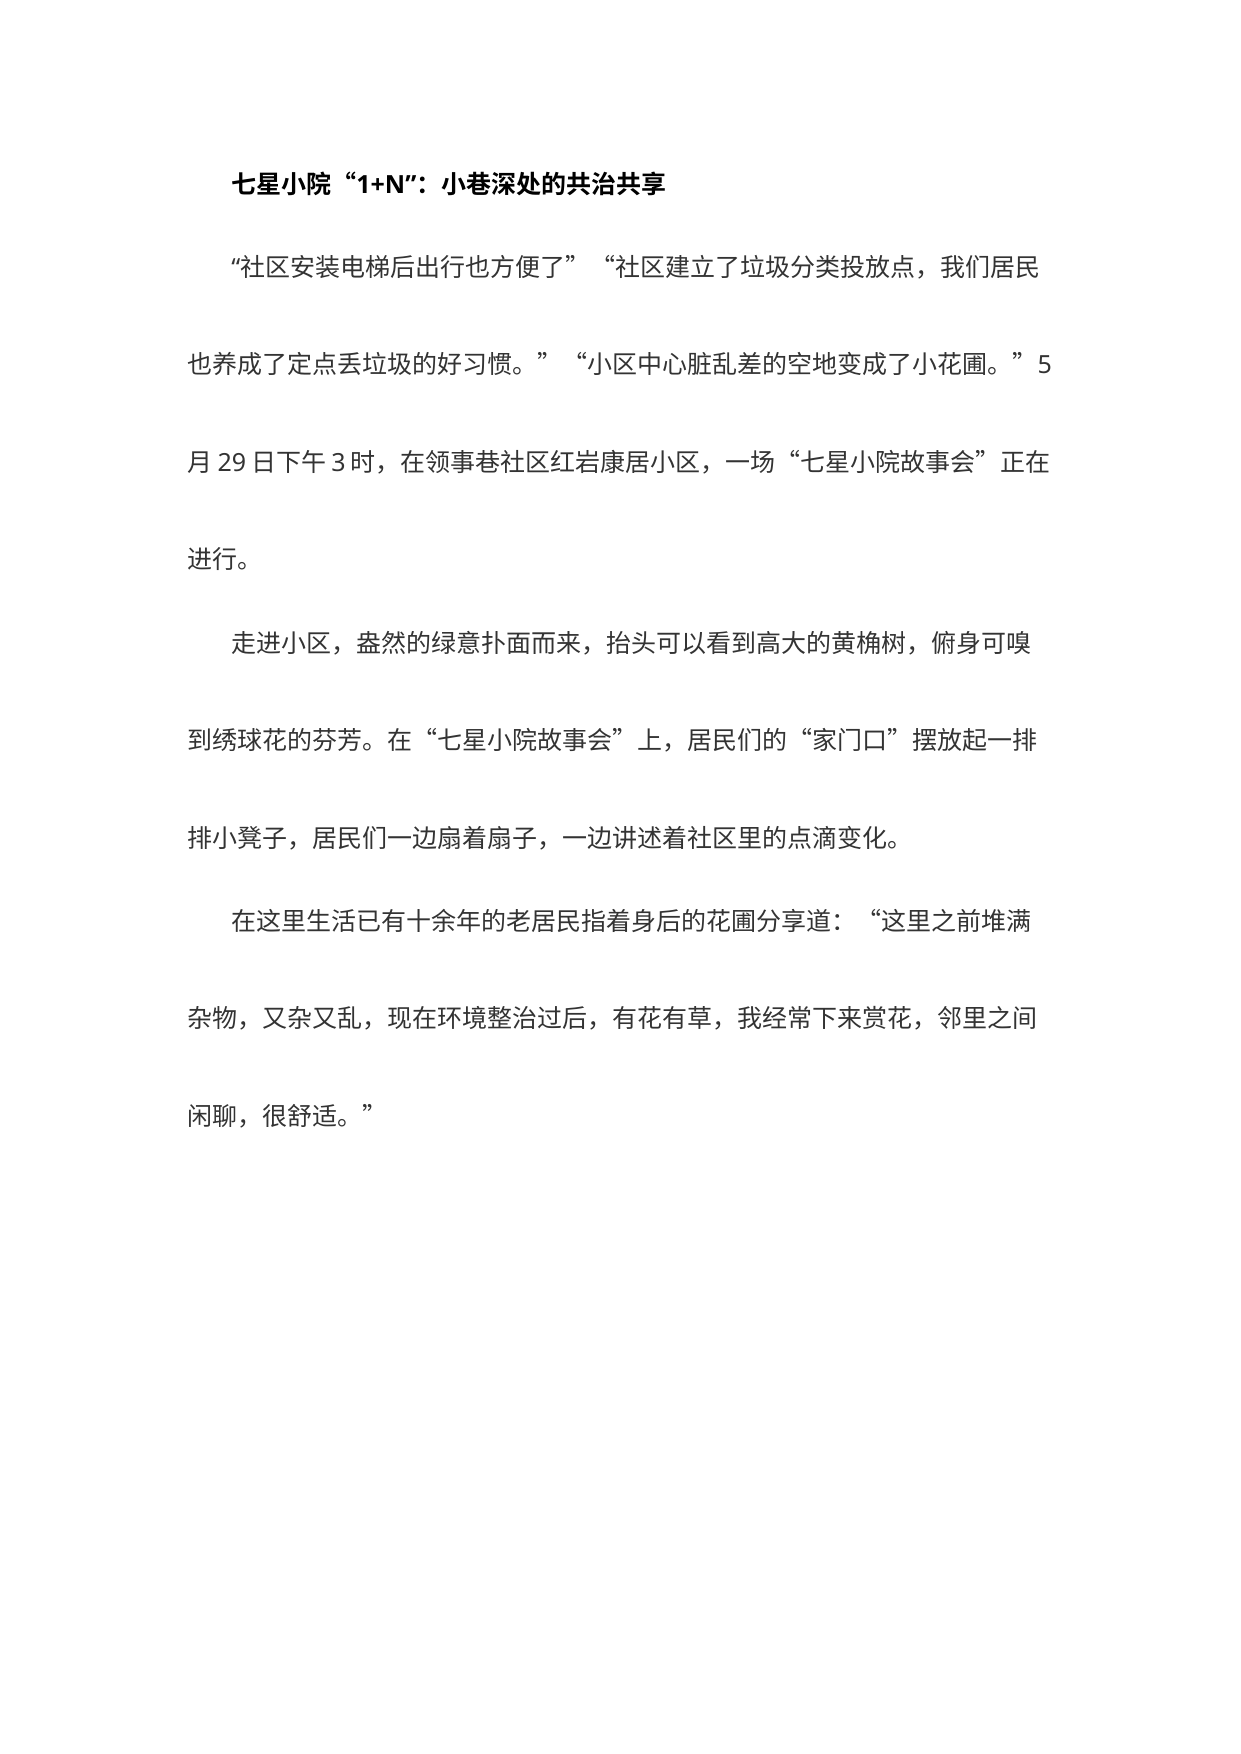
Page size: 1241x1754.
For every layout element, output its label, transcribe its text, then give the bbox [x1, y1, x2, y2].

text 在这里生活已有十余年的老居民指着身后的花圃分享道：“这里之前堆满杂物，又杂又乱，现在环境整治过后，有花有草，我经常下来赏花，邻里之间闲聊，很舒适。” [187, 887, 1053, 1147]
text “社区安装电梯后出行也方便了”“社区建立了垃圾分类投放点，我们居民也养成了定点丢垃圾的好习惯。”“小区中心脏乱差的空地变成了小花圃。”5月29日下午3时，在领事巷社区红岩康居小区，一场“七星小院故事会”正在进行。 [187, 233, 1053, 591]
text 走进小区，盎然的绿意扑面而来，抬头可以看到高大的黄桷树，俯身可嗅到绣球花的芬芳。在“七星小院故事会”上，居民们的“家门口”摆放起一排排小凳子，居民们一边扇着扇子，一边讲述着社区里的点滴变化。 [187, 609, 1053, 869]
text 七星小院“1+N”：小巷深处的共治共享 [187, 150, 1053, 215]
